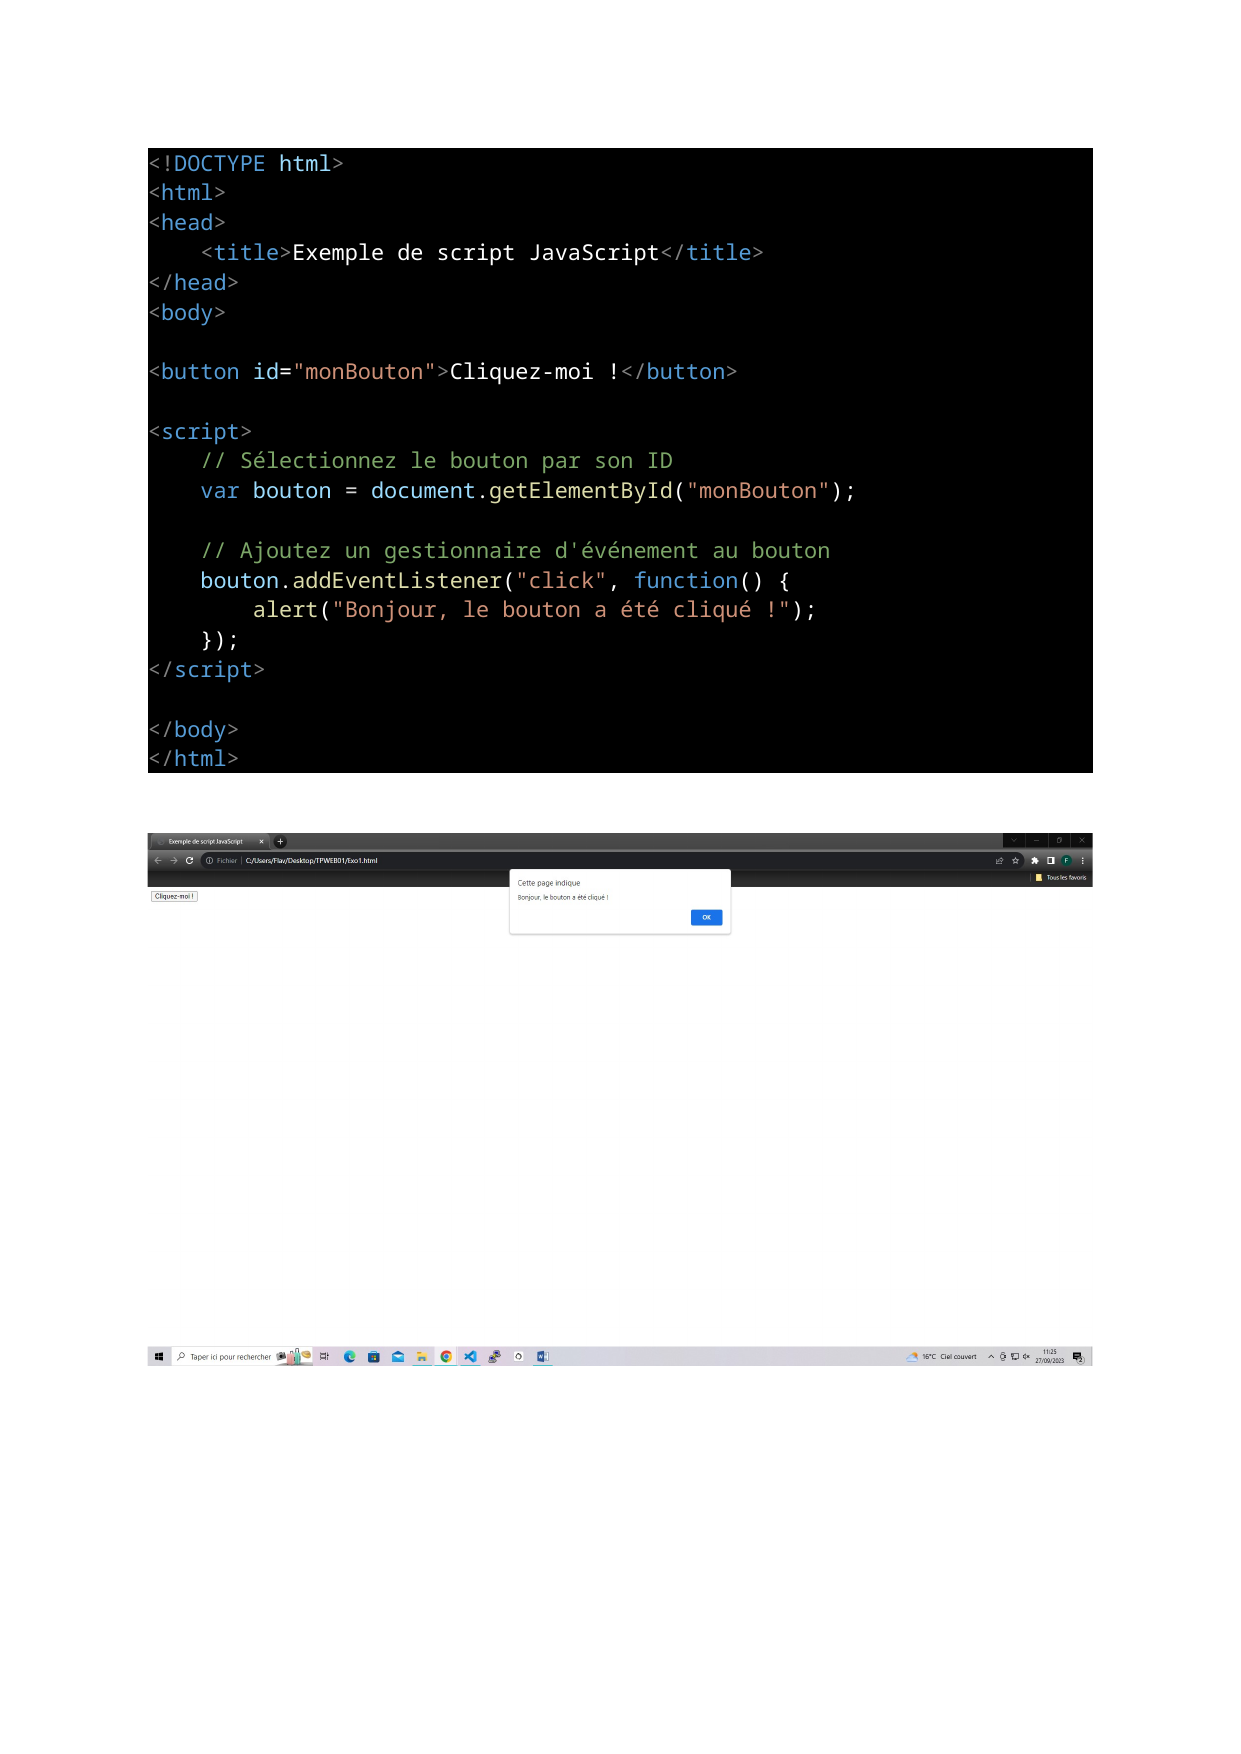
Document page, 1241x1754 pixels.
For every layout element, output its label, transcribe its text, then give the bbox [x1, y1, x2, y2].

text alert("Bonjour, le bouton a été cliqué !"); [148, 594, 1093, 624]
text </body> [148, 714, 1093, 743]
text // Sélectionnez le bouton par son ID [148, 446, 1093, 475]
text var bouton = document.getElementById("monBouton"); [148, 475, 1093, 505]
text <body> [148, 297, 1093, 326]
text }); [148, 624, 1093, 654]
text <html> [148, 177, 1093, 207]
text </html> [148, 743, 1093, 773]
text <button id="monBouton">Cliquez-moi !</button> [148, 356, 1093, 386]
text </script> [148, 654, 1093, 684]
text <title>Exemple de script JavaScript</title> [148, 237, 1093, 267]
text <!DOCTYPE html> [148, 148, 1093, 177]
text // Ajoutez un gestionnaire d'événement au bouton [148, 535, 1093, 565]
text </head> [148, 267, 1093, 297]
text <head> [148, 207, 1093, 237]
text bouton.addEventListener("click", function() { [148, 565, 1093, 594]
picture [147, 833, 1093, 1366]
text <script> [148, 416, 1093, 446]
